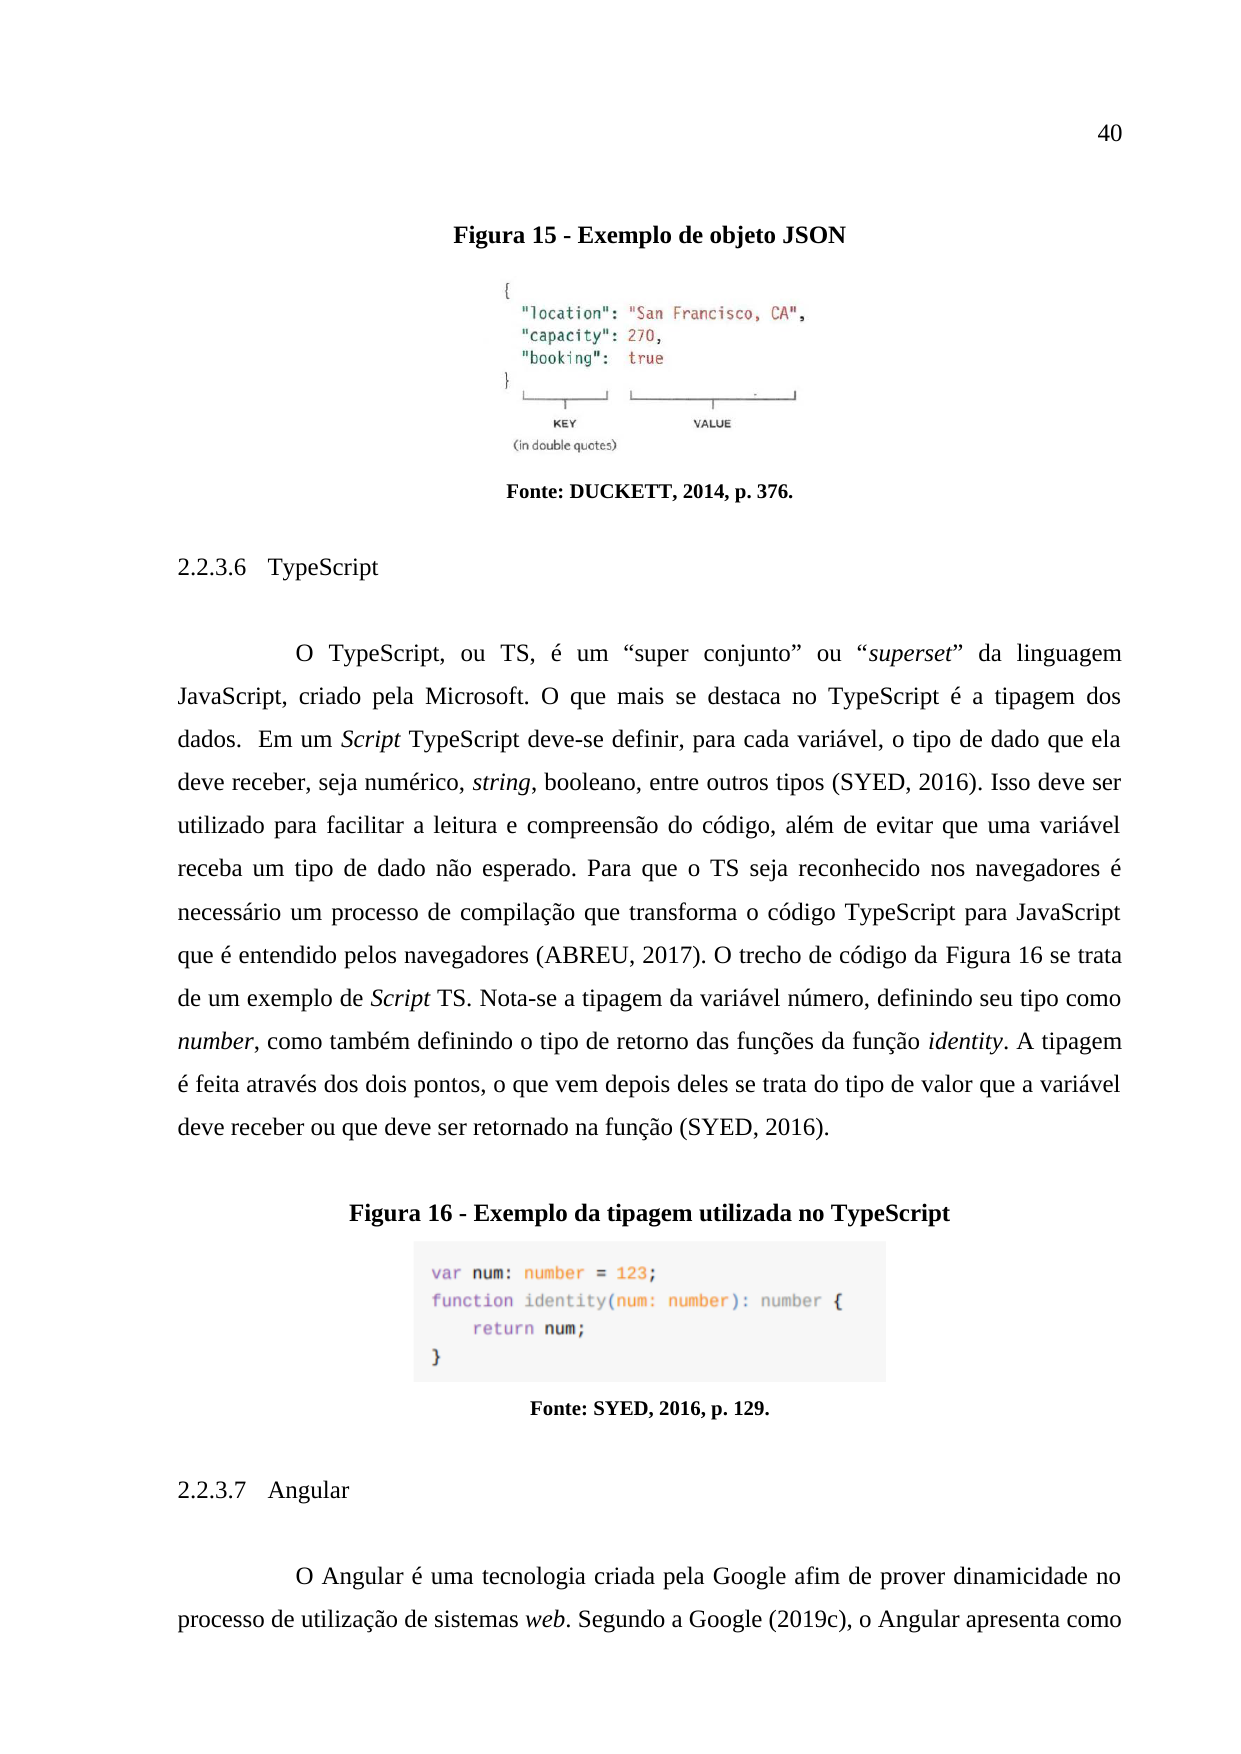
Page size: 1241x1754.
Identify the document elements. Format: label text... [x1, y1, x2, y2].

picture [413, 1241, 886, 1382]
text Fonte: DUCKETT, 2014, p. 376. [177, 479, 1122, 503]
picture [467, 263, 833, 466]
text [177, 1561, 1122, 1633]
text O TypeScript, ou TS, é um “super conjunto” ou “superset” da linguagem JavaScript, criado pela Microsoft. O que mais se destaca no TypeScript é a tipagem dos dados. Em um Script TypeScript deve-se definir, para cada variável, o tipo de dado que ela deve receber, seja numérico, string, booleano, entre outros tipos (SYED, 2016). Isso deve ser utilizado para facilitar a leitura e compreensão do código, além de evitar que uma variável receba um tipo de dado não esperado. Para que o TS seja reconhecido nos navegadores é necessário um processo de compilação que transforma o código TypeScript para JavaScript que é entendido pelos navegadores (ABREU, 2017). O trecho de código da Figura 16 se trata de um exemplo de Script TS. Nota-se a tipagem da variável número, definindo seu tipo como number, como também definindo o tipo de retorno das funções da função identity. A tipagem é feita através dos dois pontos, o que vem depois deles se trata do tipo de valor que a variável deve receber ou que deve ser retornado na função (SYED, 2016). [177, 638, 1122, 1141]
text Fonte: SYED, 2016, p. 129. [177, 1396, 1122, 1419]
subtitle TypeScript [177, 552, 1122, 580]
subtitle Angular [177, 1475, 1122, 1503]
